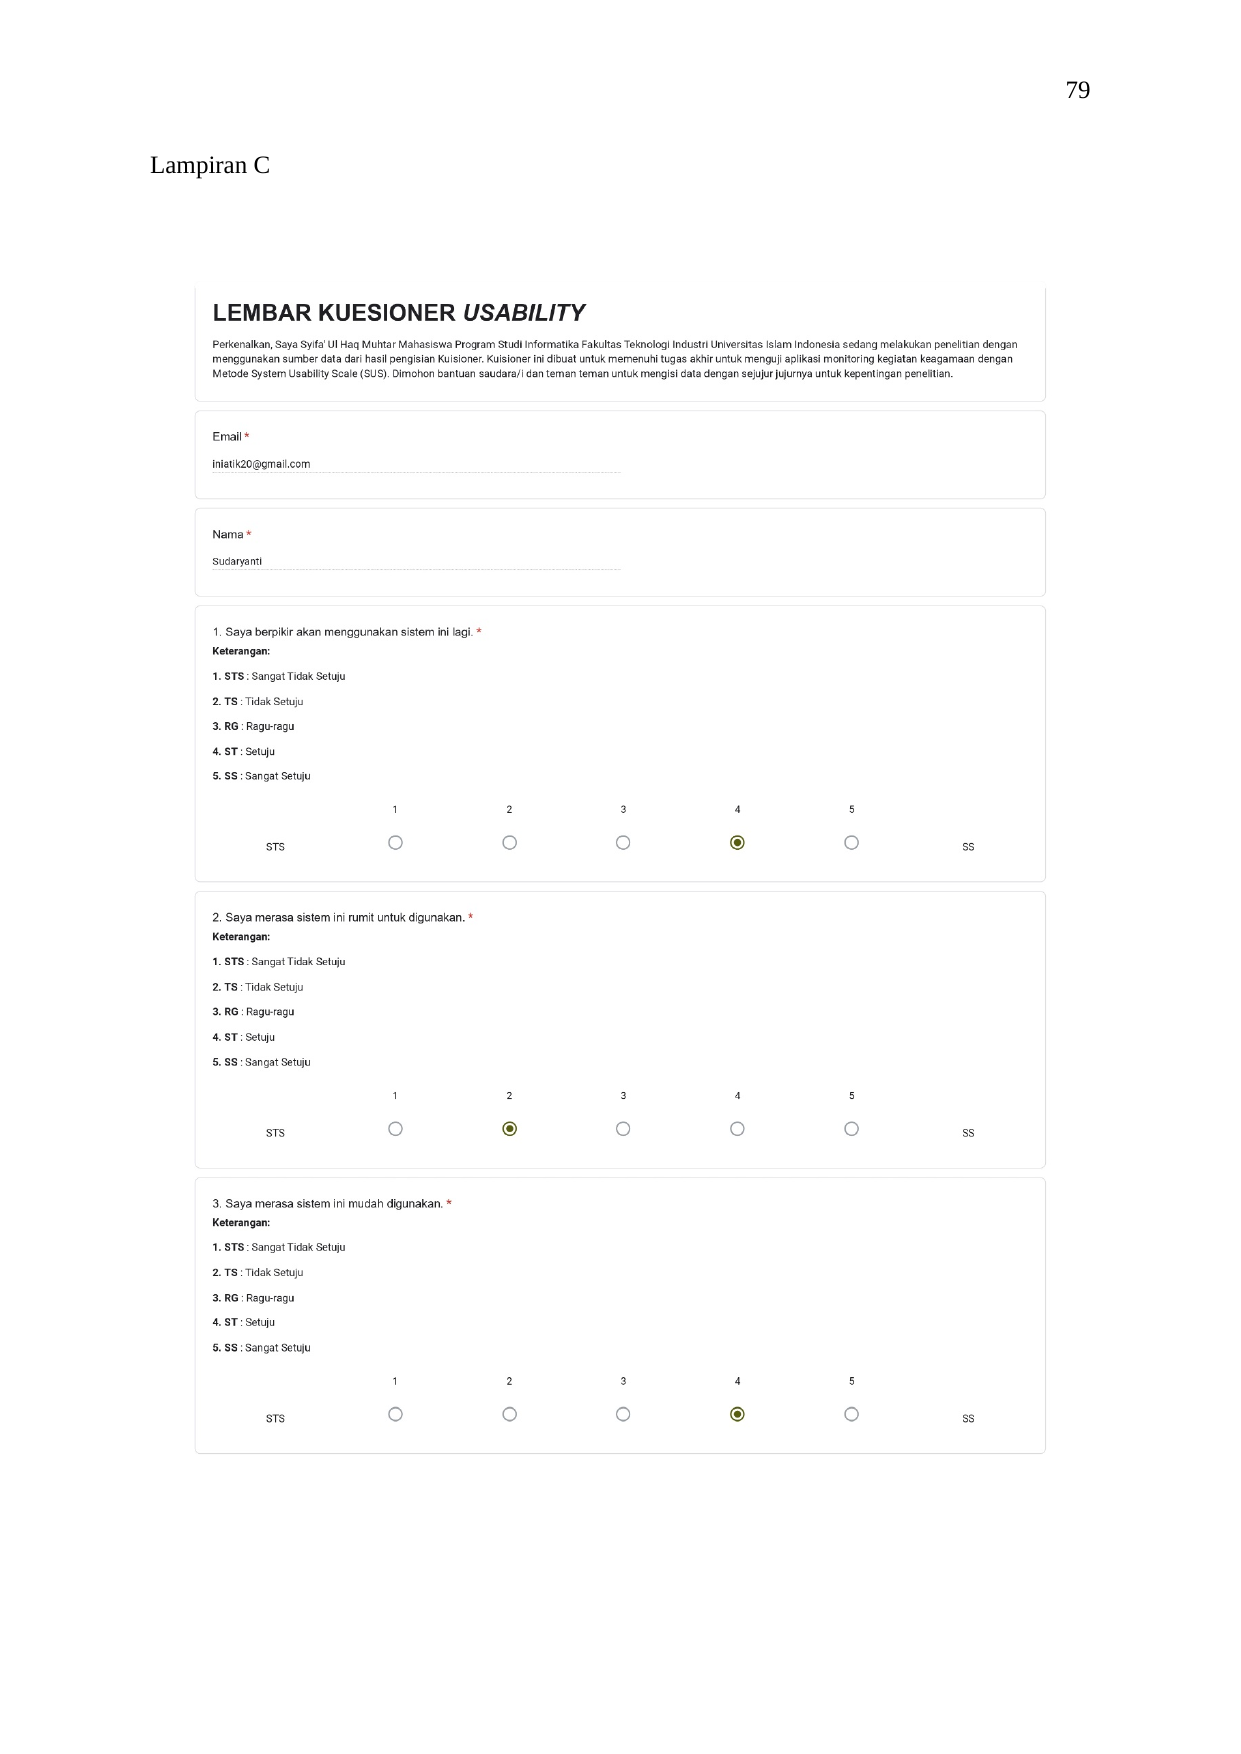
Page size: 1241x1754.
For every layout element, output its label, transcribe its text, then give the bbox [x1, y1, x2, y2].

text Lampiran C [150, 150, 1090, 179]
picture [150, 193, 1090, 1523]
